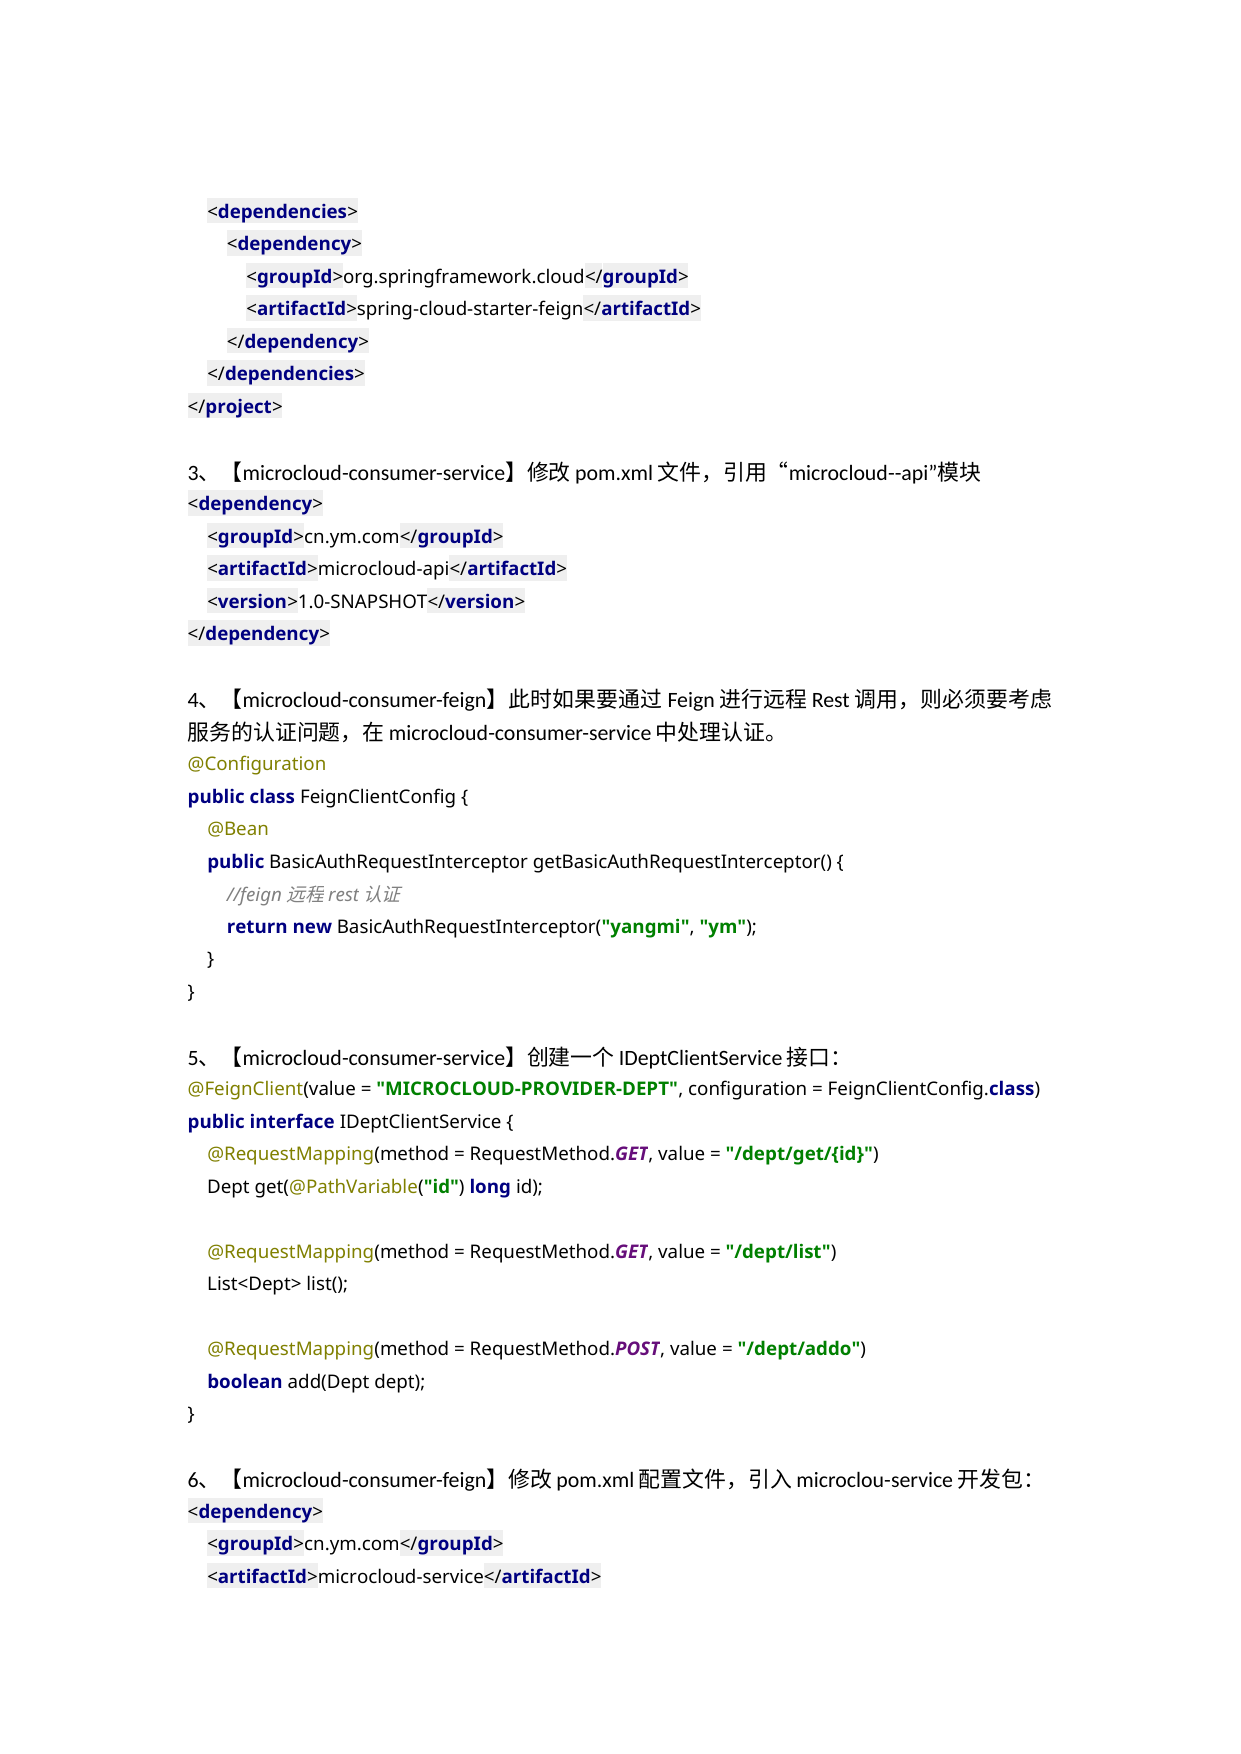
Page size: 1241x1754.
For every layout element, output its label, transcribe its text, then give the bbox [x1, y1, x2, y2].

list 【microcloud-consumer-service】创建一个IDeptClientService接口： [187, 1039, 1053, 1072]
list 【microcloud-consumer-feign】修改pom.xml配置文件，引入microclou-service开发包： [187, 1462, 1053, 1494]
text @FeignClient(value = "MICROCLOUD-PROVIDER-DEPT", configuration = FeignClientConfig.class) public interface IDeptClientService { @RequestMapping(method = RequestMethod.GET, value = "/dept/get/{id}") Dept get(@PathVariable("id") long id); @RequestMapping(method = RequestMethod.GET, value = "/dept/list") List<Dept> list(); @RequestMapping(method = RequestMethod.POST, value = "/dept/addo") boolean add(Dept dept); } [187, 1072, 1053, 1429]
text @Configuration public class FeignClientConfig { @Bean public BasicAuthRequestInterceptor getBasicAuthRequestInterceptor() { //feign 远程rest认证 return new BasicAuthRequestInterceptor("yangmi", "ym"); } } [187, 747, 1053, 1007]
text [187, 162, 1053, 422]
list 【microcloud-consumer-service】修改pom.xml文件，引用“microcloud--api”模块 [187, 454, 1053, 487]
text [187, 1494, 1053, 1592]
list 【microcloud-consumer-feign】此时如果要通过Feign进行远程Rest调用，则必须要考虑服务的认证问题，在microcloud-consumer-service中处理认证。 [187, 682, 1053, 747]
text <dependency> <groupId>cn.ym.com</groupId> <artifactId>microcloud-api</artifactId> <version>1.0-SNAPSHOT</version> </dependency> [187, 487, 1053, 649]
